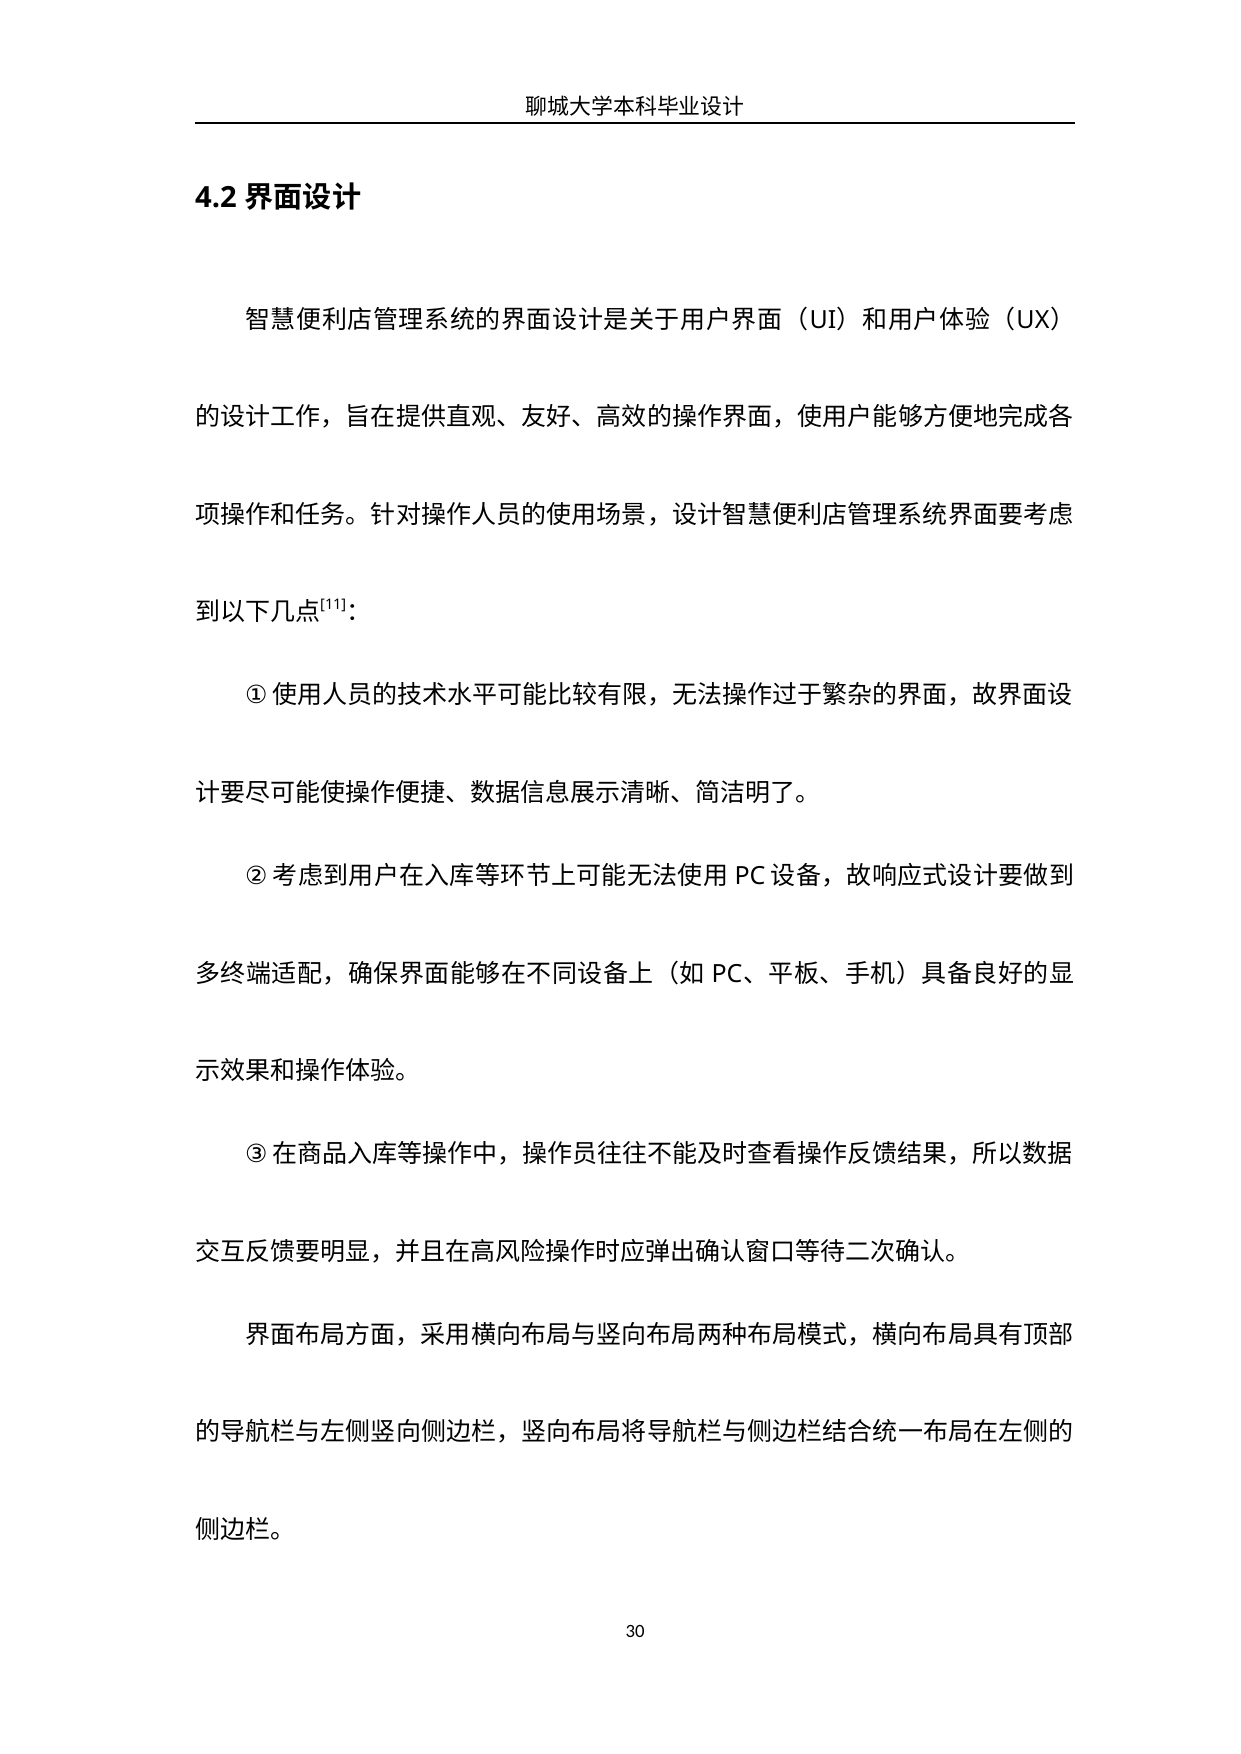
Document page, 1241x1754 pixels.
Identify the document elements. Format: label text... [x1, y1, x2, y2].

subtitle 4.2 界面设计 [195, 162, 1075, 227]
text ③在商品入库等操作中，操作员往往不能及时查看操作反馈结果，所以数据交互反馈要明显，并且在高风险操作时应弹出确认窗口等待二次确认。 [195, 1119, 1075, 1282]
text 智慧便利店管理系统的界面设计是关于用户界面（UI）和用户体验（UX）的设计工作，旨在提供直观、友好、高效的操作界面，使用户能够方便地完成各项操作和任务。针对操作人员的使用场景，设计智慧便利店管理系统界面要考虑到以下几点[11]： [195, 285, 1075, 642]
text ②考虑到用户在入库等环节上可能无法使用PC设备，故响应式设计要做到多终端适配，确保界面能够在不同设备上（如PC、平板、手机）具备良好的显示效果和操作体验。 [195, 841, 1075, 1101]
text 界面布局方面，采用横向布局与竖向布局两种布局模式，横向布局具有顶部的导航栏与左侧竖向侧边栏，竖向布局将导航栏与侧边栏结合统一布局在左侧的侧边栏。 [195, 1300, 1075, 1560]
text ①使用人员的技术水平可能比较有限，无法操作过于繁杂的界面，故界面设计要尽可能使操作便捷、数据信息展示清晰、简洁明了。 [195, 661, 1075, 823]
